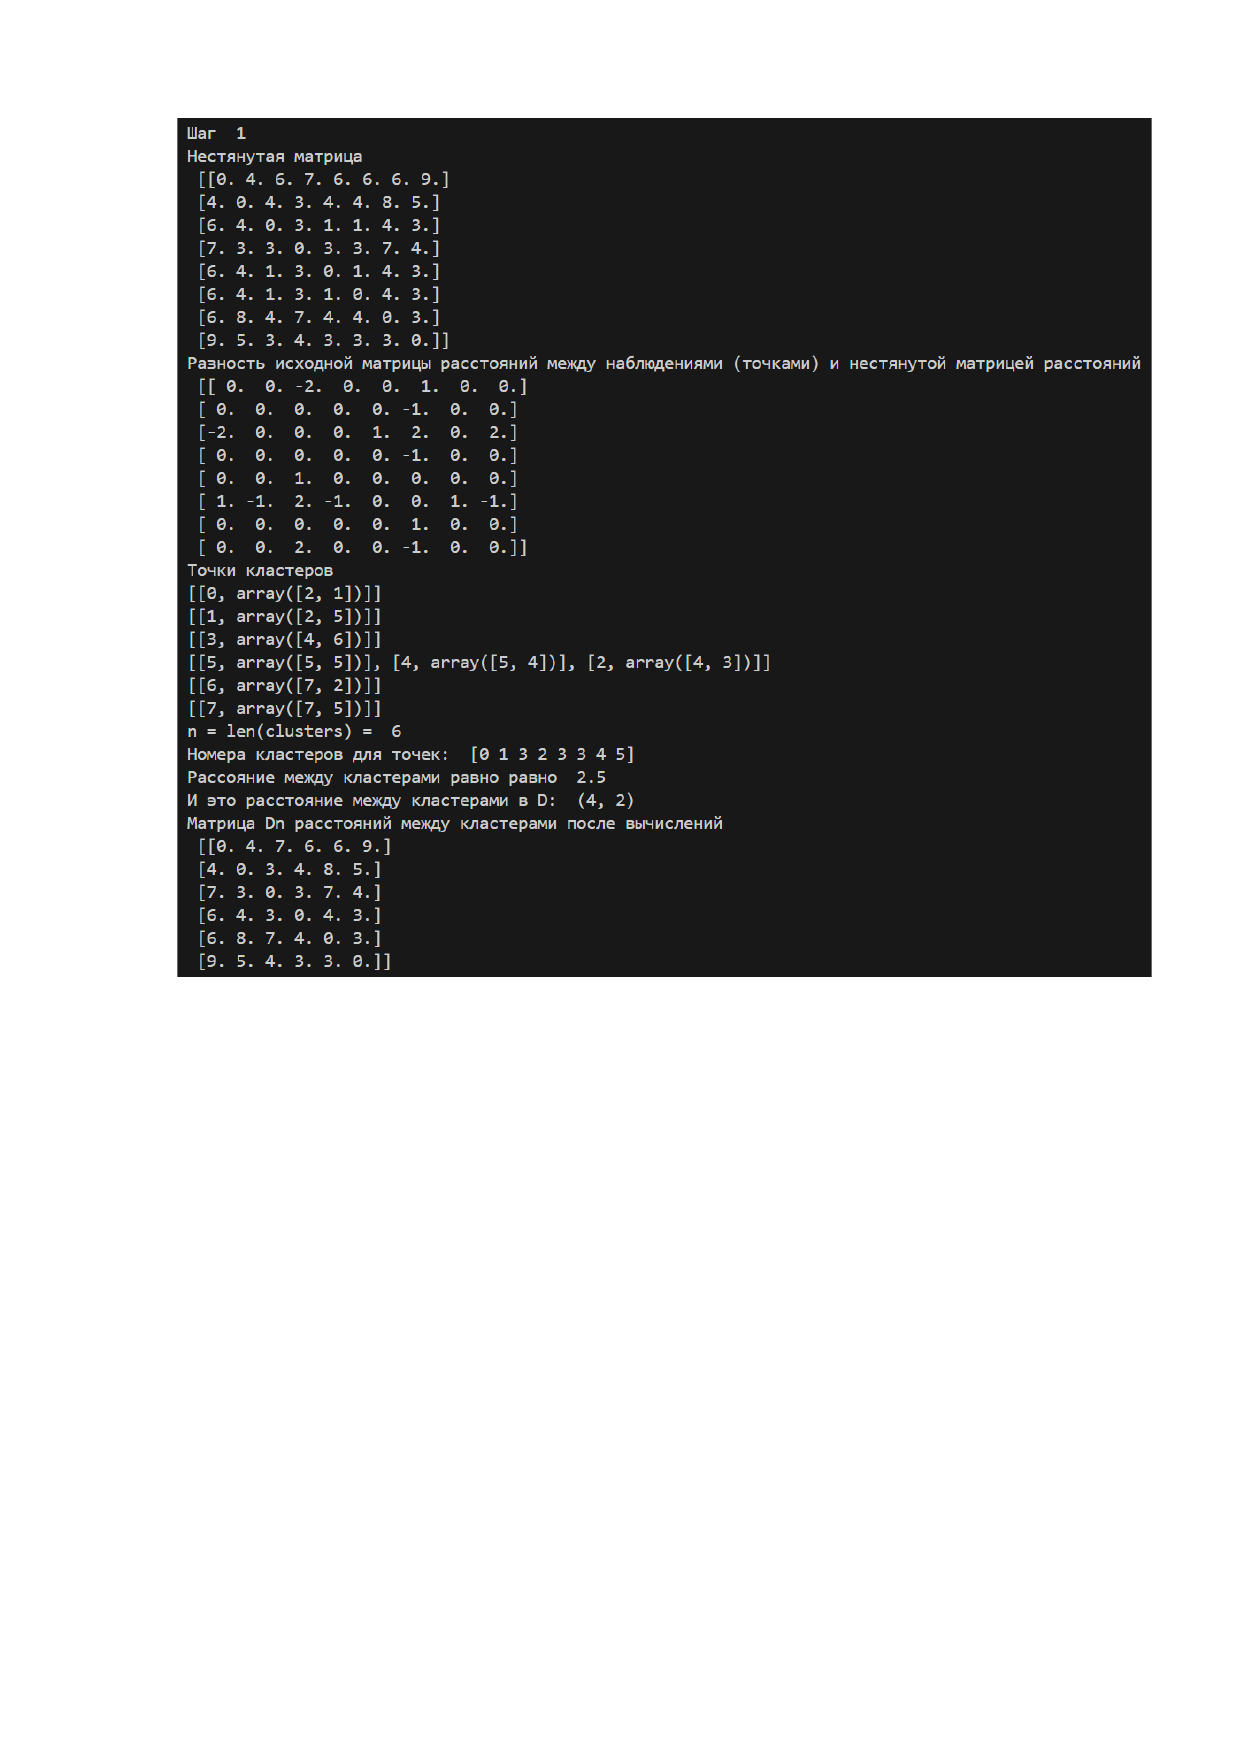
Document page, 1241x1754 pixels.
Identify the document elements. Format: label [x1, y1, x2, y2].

picture [177, 118, 1152, 977]
